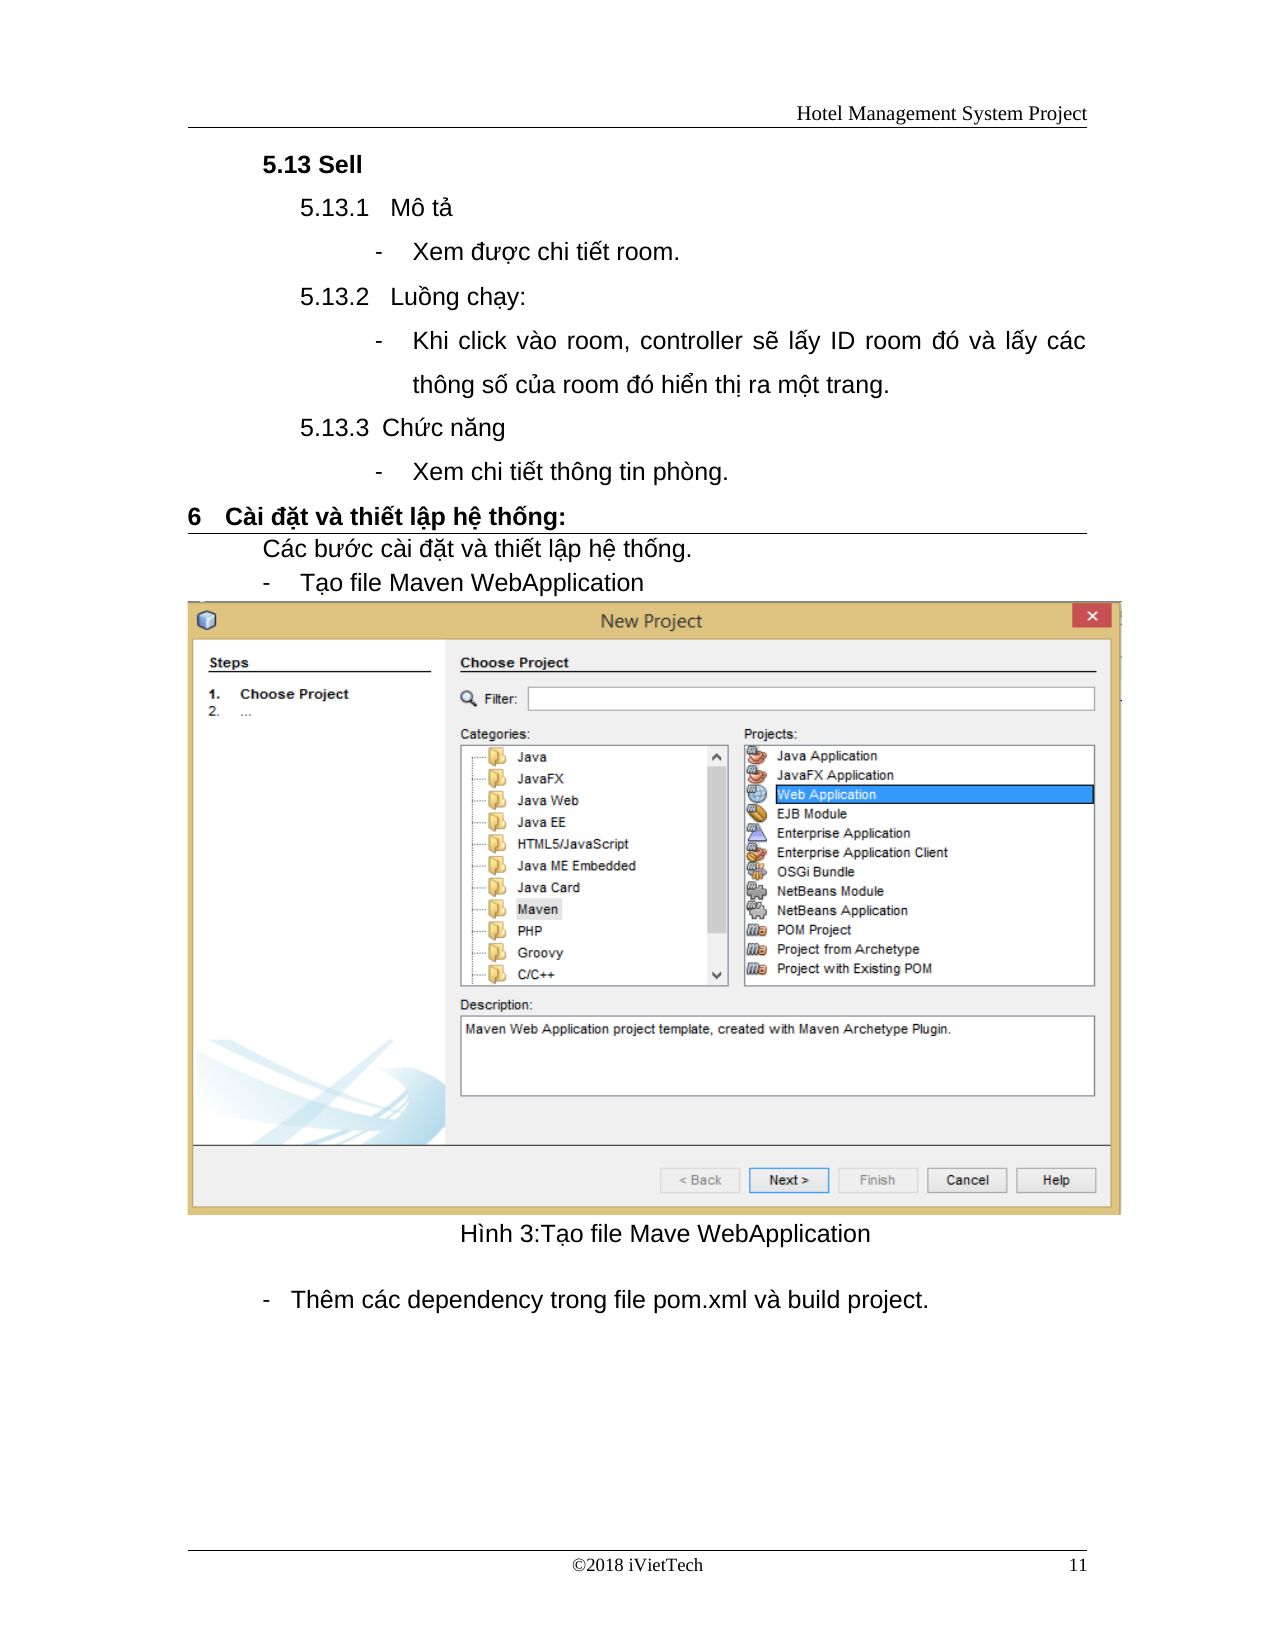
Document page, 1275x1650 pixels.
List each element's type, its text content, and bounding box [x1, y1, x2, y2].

list 5.13 Sell [262, 150, 1087, 179]
list 5.13.1 Mô tả [300, 193, 1087, 222]
list Cài đặt và thiết lập hệ thống: [187, 502, 1087, 534]
list Xem được chi tiết room. [375, 236, 1087, 267]
list Xem chi tiết thông tin phòng. [375, 456, 1087, 487]
list Tạo file Maven WebApplication [262, 567, 1087, 597]
list Các bước cài đặt và thiết lập hệ thống. [262, 534, 1087, 563]
list 5.13.2 Luồng chạy: [300, 282, 1087, 311]
list Chức năng [300, 413, 1087, 442]
list Thêm các dependency trong file pom.xml và build project. [262, 1284, 1087, 1315]
list Hình 3:Tạo file Mave WebApplication [244, 1218, 1087, 1247]
picture [187, 601, 1122, 1215]
list Khi click vào room, controller sẽ lấy ID room đó và lấy các thông số của room đó hiển thị ra một trang. [375, 325, 1087, 399]
